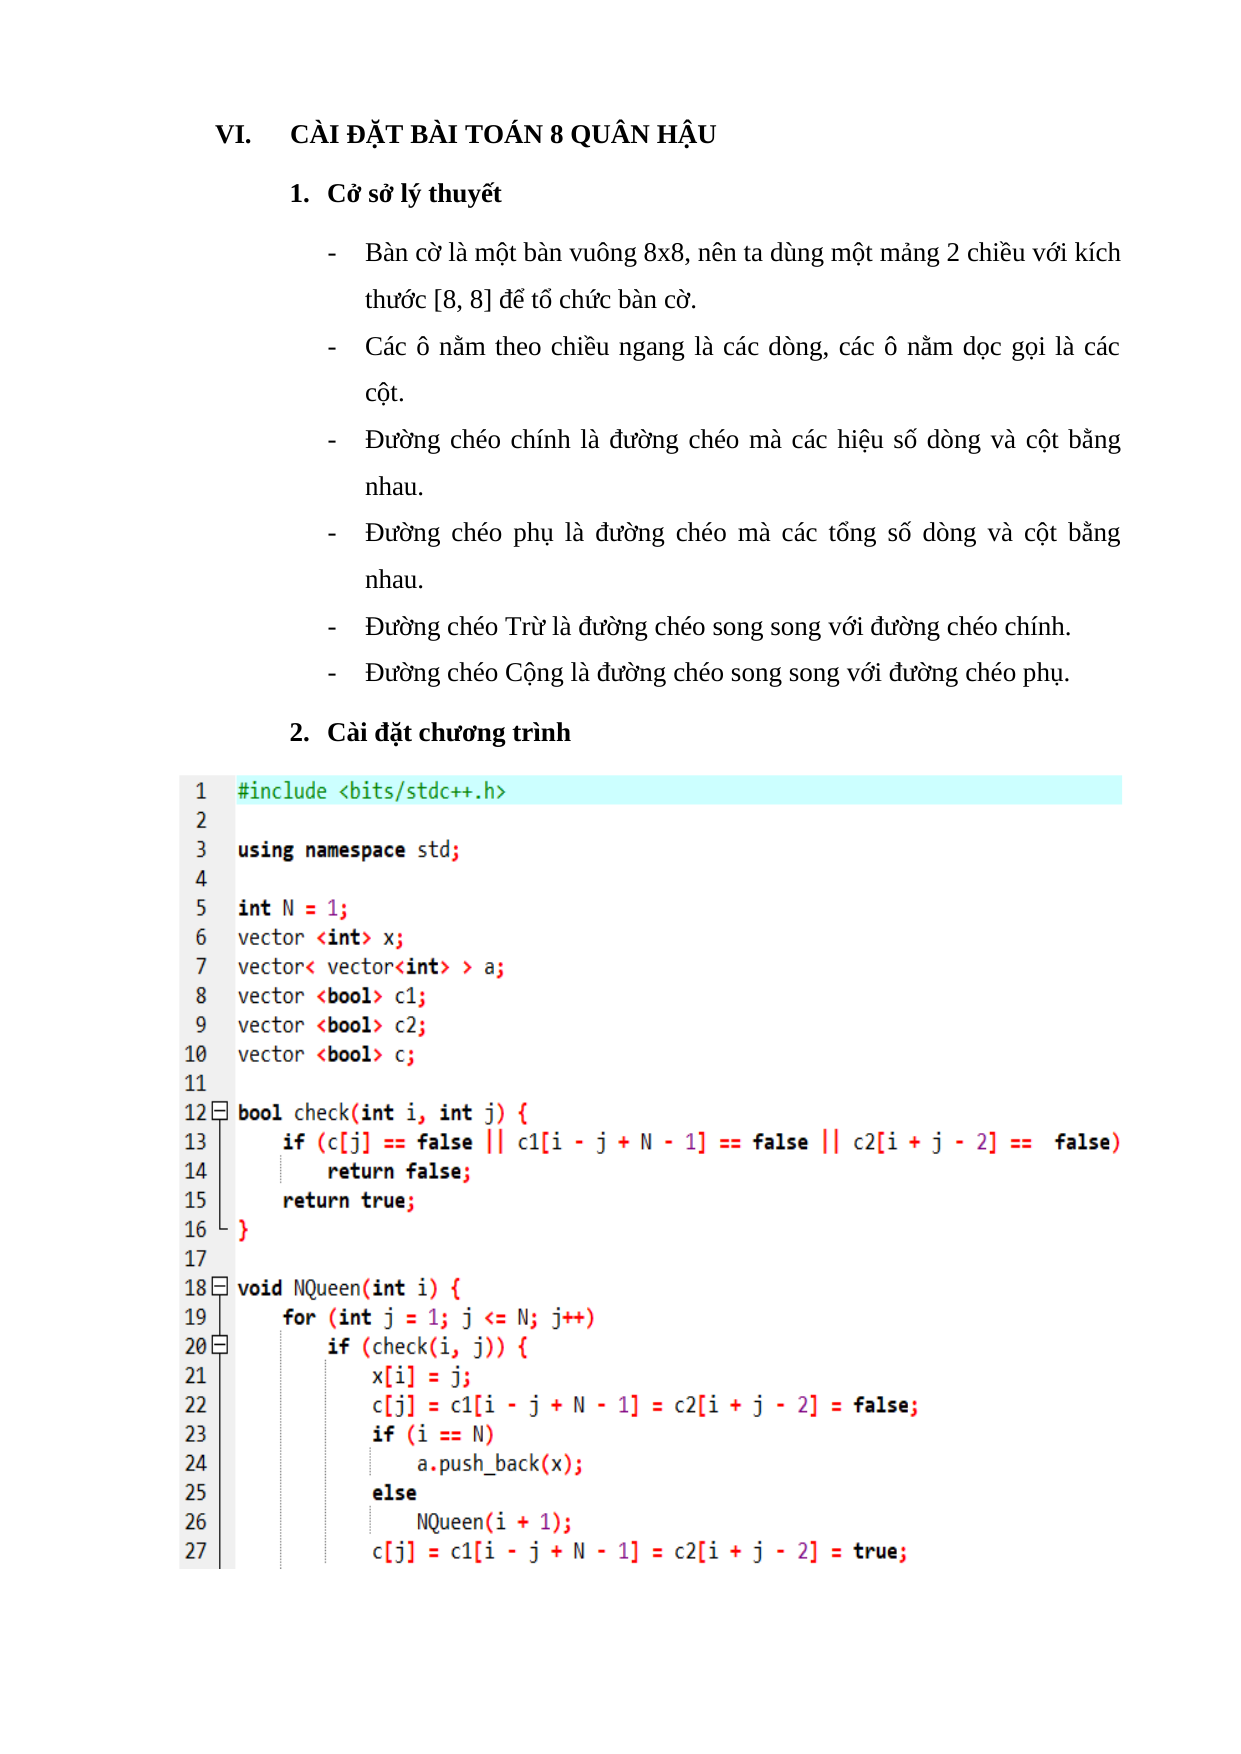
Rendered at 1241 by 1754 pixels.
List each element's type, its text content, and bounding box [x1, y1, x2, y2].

list Các ô nằm theo chiều ngang là các dòng, các ô nằm dọc gọi là các cột. [327, 330, 1122, 408]
text Cài đặt bài toán 8 quân hậu [215, 118, 1122, 149]
list Cài đặt chương trình [289, 716, 1122, 747]
picture [177, 774, 1123, 1569]
list Đường chéo phụ là đường chéo mà các tổng số dòng và cột bằng nhau. [327, 516, 1122, 594]
list Bàn cờ là một bàn vuông 8x8, nên ta dùng một mảng 2 chiều với kích thước [8, 8] để tổ chức bàn cờ. [327, 236, 1122, 314]
list Đường chéo chính là đường chéo mà các hiệu số dòng và cột bằng nhau. [327, 423, 1122, 501]
list Cở sở lý thuyết [289, 177, 1122, 208]
list Đường chéo Trừ là đường chéo song song với đường chéo chính. [327, 610, 1122, 641]
list Đường chéo Cộng là đường chéo song song với đường chéo phụ. [327, 656, 1122, 688]
